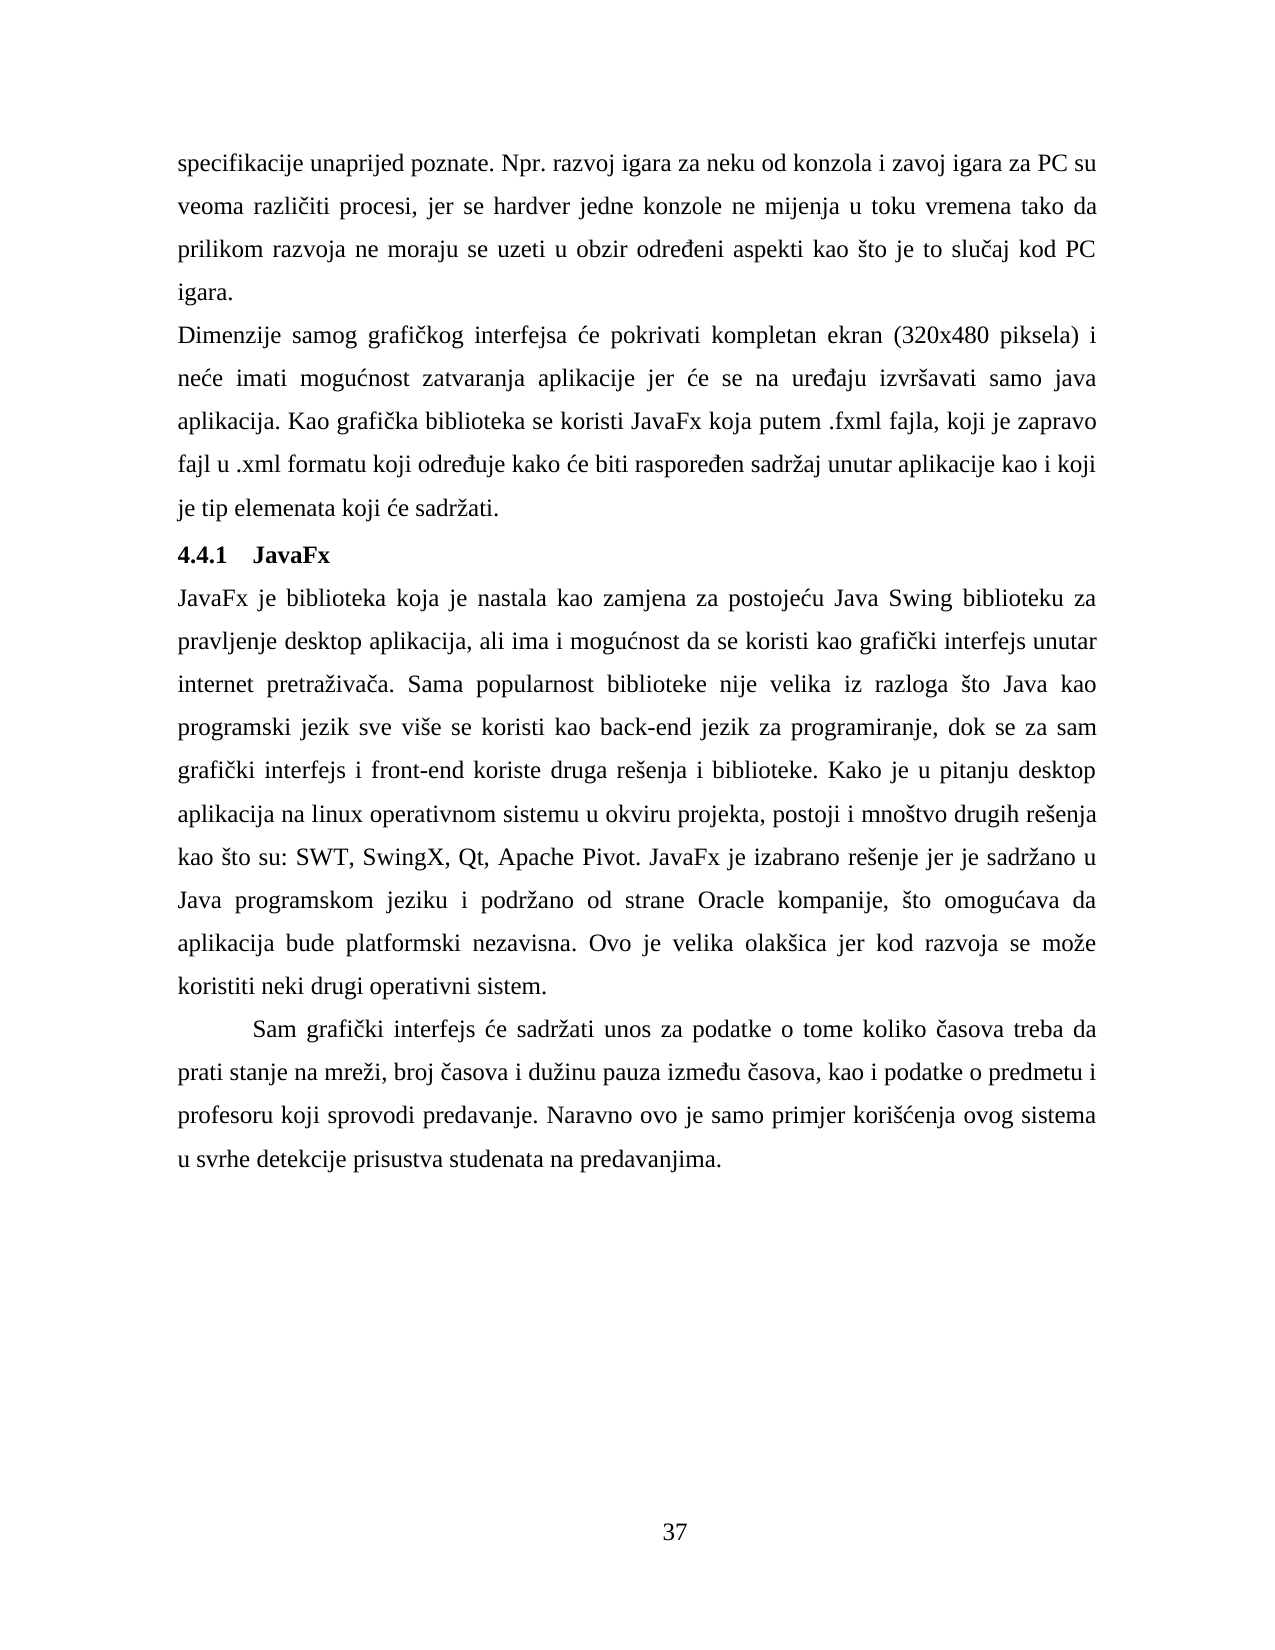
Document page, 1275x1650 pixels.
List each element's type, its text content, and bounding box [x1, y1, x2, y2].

text JavaFx je biblioteka koja je nastala kao zamjena za postojeću Java Swing biblioteku za pravljenje desktop aplikacija, ali ima i mogućnost da se koristi kao grafički interfejs unutar internet pretraživača. Sama popularnost biblioteke nije velika iz razloga što Java kao programski jezik sve više se koristi kao back-end jezik za programiranje, dok se za sam grafički interfejs i front-end koriste druga rešenja i biblioteke. Kako je u pitanju desktop aplikacija na linux operativnom sistemu u okviru projekta, postoji i mnoštvo drugih rešenja kao što su: SWT, SwingX, Qt, Apache Pivot. JavaFx je izabrano rešenje jer je sadržano u Java programskom jeziku i podržano od strane Oracle kompanije, što omogućava da aplikacija bude platformski nezavisna. Ovo je velika olakšica jer kod razvoja se može koristiti neki drugi operativni sistem. [177, 583, 1098, 1000]
text Dimenzije samog grafičkog interfejsa će pokrivati kompletan ekran (320x480 piksela) i neće imati mogućnost zatvaranja aplikacije jer će se na uređaju izvršavati samo java aplikacija. Kao grafička biblioteka se koristi JavaFx koja putem .fxml fajla, koji je zapravo fajl u .xml formatu koji određuje kako će biti raspoređen sadržaj unutar aplikacije kao i koji je tip elemenata koji će sadržati. [177, 320, 1098, 521]
text Sam grafički interfejs će sadržati unos za podatke o tome koliko časova treba da prati stanje na mreži, broj časova i dužinu pauza između časova, kao i podatke o predmetu i profesoru koji sprovodi predavanje. Naravno ovo je samo primjer korišćenja ovog sistema u svrhe detekcije prisustva studenata na predavanjima. [177, 1014, 1098, 1172]
subtitle JavaFx [177, 540, 1098, 569]
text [177, 148, 1098, 306]
